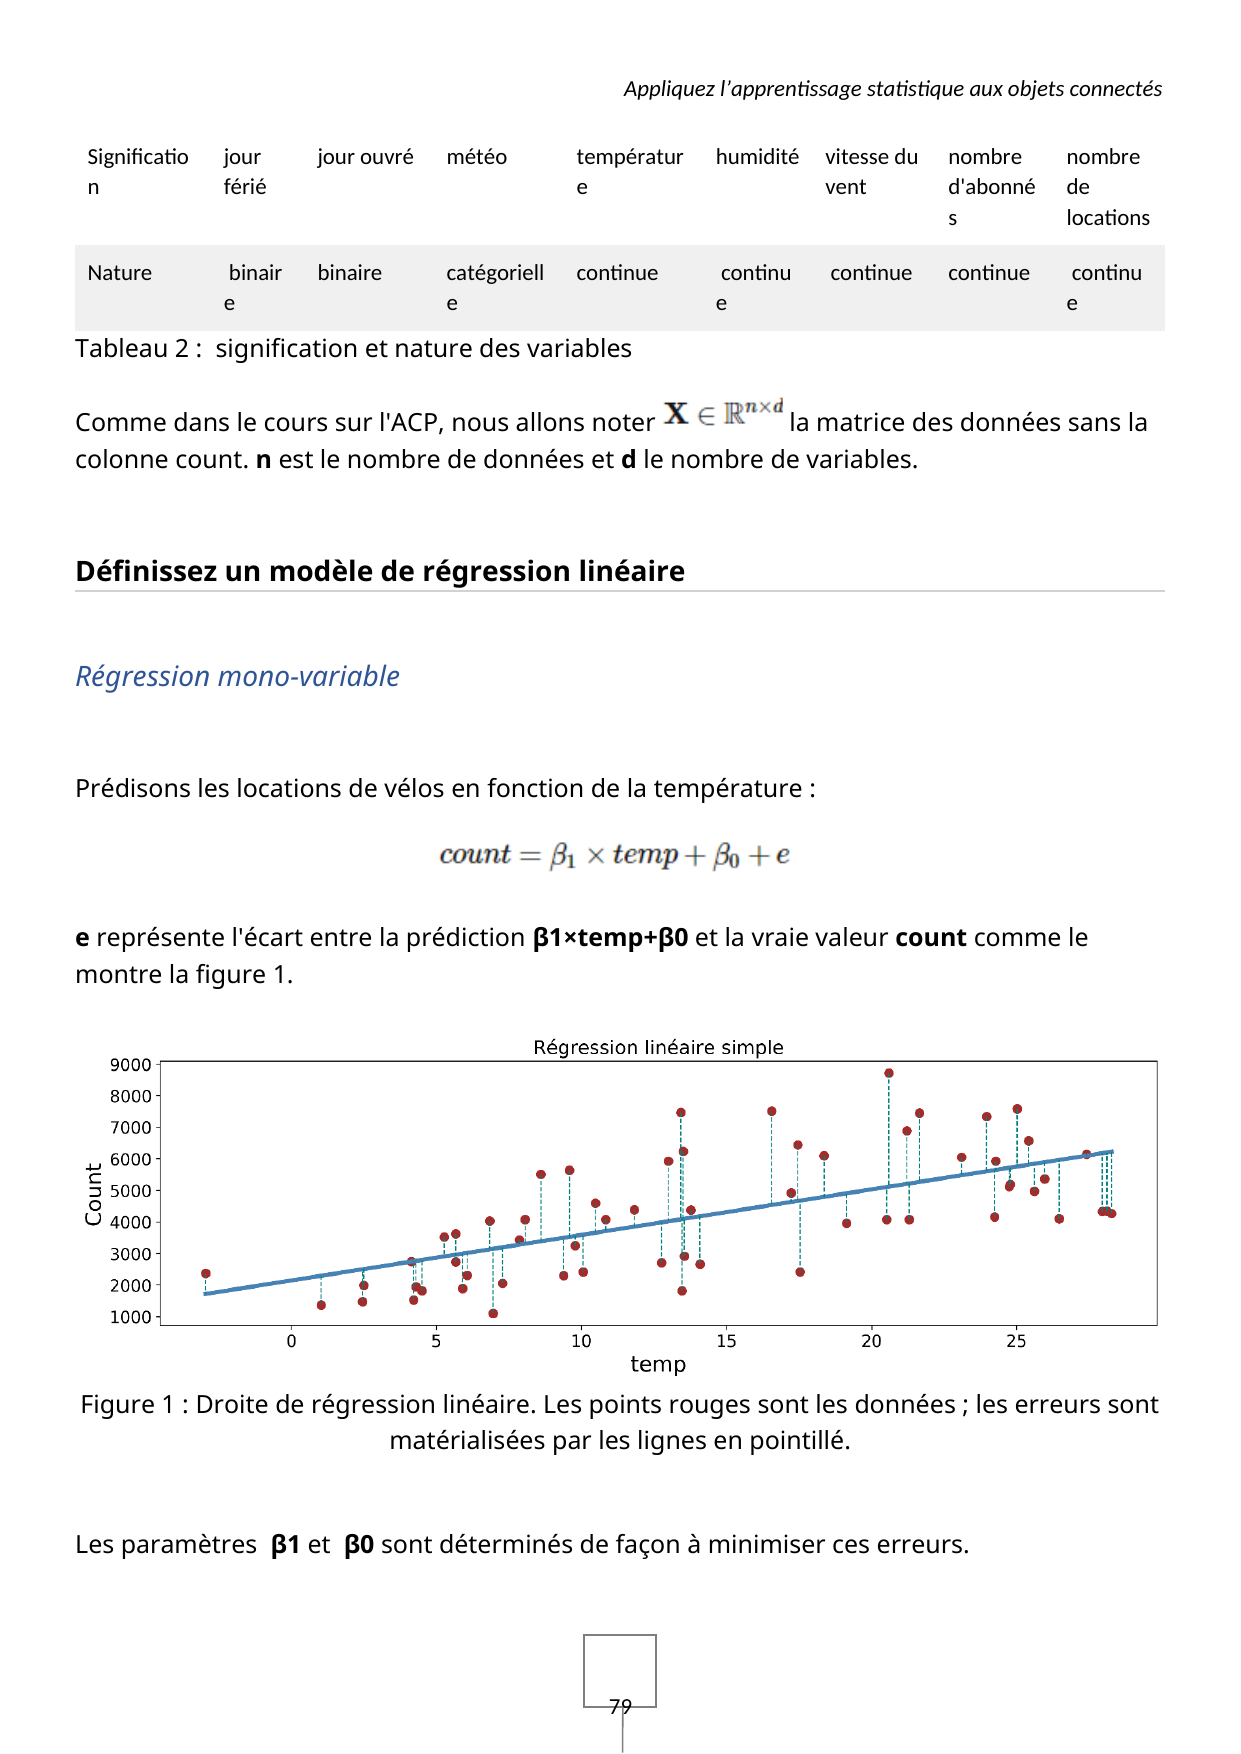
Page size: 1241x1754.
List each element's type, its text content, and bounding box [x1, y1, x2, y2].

table_cell binaire [305, 245, 434, 331]
table_cell nombre d'abonnés [936, 130, 1054, 245]
text e représente l'écart entre la prédiction β1×temp+β0 et la vraie valeur count comme le montre la figure 1. [75, 920, 1165, 991]
text Prédisons les locations de vélos en fonction de la température : [75, 771, 1165, 805]
table_cell Nature [75, 245, 211, 331]
text Figure 1 : Droite de régression linéaire. Les points rouges sont les données ; les erreurs sont matérialisées par les lignes en pointillé. [75, 1384, 1165, 1457]
table_cell température [564, 130, 703, 245]
picture [662, 390, 783, 432]
table_cell Signification [75, 130, 211, 245]
table_cell continue [1054, 245, 1165, 331]
picture [75, 1030, 1166, 1384]
table_cell continue [703, 245, 813, 331]
text Tableau 2 : signification et nature des variables [75, 331, 1165, 365]
table_cell continue [813, 245, 936, 331]
table_cell jour ouvré [305, 130, 434, 245]
table_cell nombre de locations [1054, 130, 1165, 245]
table_cell jour férié [211, 130, 305, 245]
table_cell continue [936, 245, 1054, 331]
table_cell vitesse du vent [813, 130, 936, 245]
table_cell humidité [703, 130, 813, 245]
text Les paramètres β1 et β0 sont déterminés de façon à minimiser ces erreurs. [75, 1527, 1165, 1561]
table_cell météo [434, 130, 564, 245]
picture [427, 831, 813, 881]
table_cell continue [564, 245, 703, 331]
text Comme dans le cours sur l'ACP, nous allons noter la matrice des données sans la colonne count. n est le nombre de données et d le nombre de variables. [75, 391, 1165, 476]
subtitle Définissez un modèle de régression linéaire [75, 552, 1165, 590]
subtitle Régression mono-variable [75, 657, 1165, 695]
table_cell binaire [211, 245, 305, 331]
table_cell catégorielle [434, 245, 564, 331]
